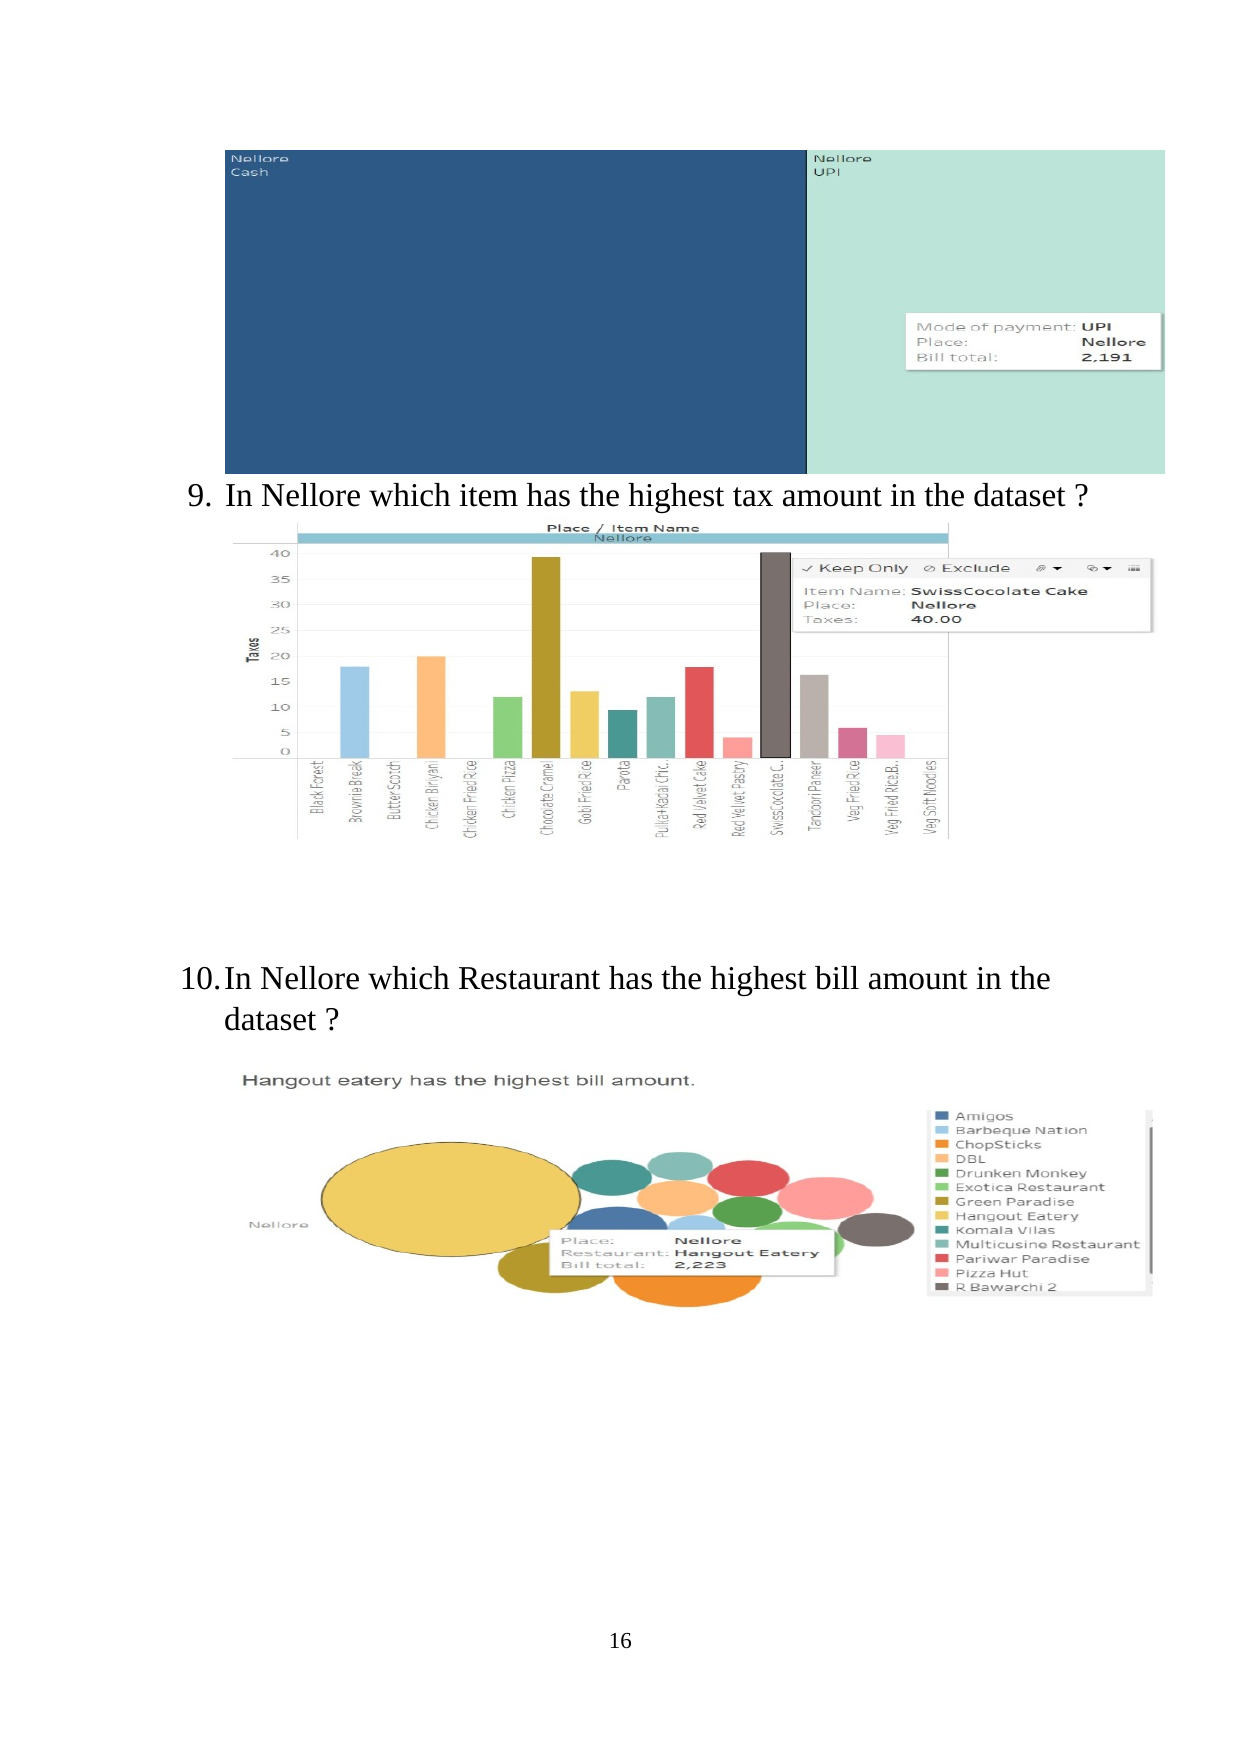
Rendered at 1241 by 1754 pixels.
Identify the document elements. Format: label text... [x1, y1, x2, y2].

picture [225, 150, 1166, 474]
list In Nellore which item has the highest tax amount in the dataset ? [187, 475, 1090, 514]
picture [223, 1041, 1164, 1365]
list In Nellore which Restaurant has the highest bill amount in the dataset ? [179, 958, 1090, 1038]
picture [225, 516, 1166, 840]
